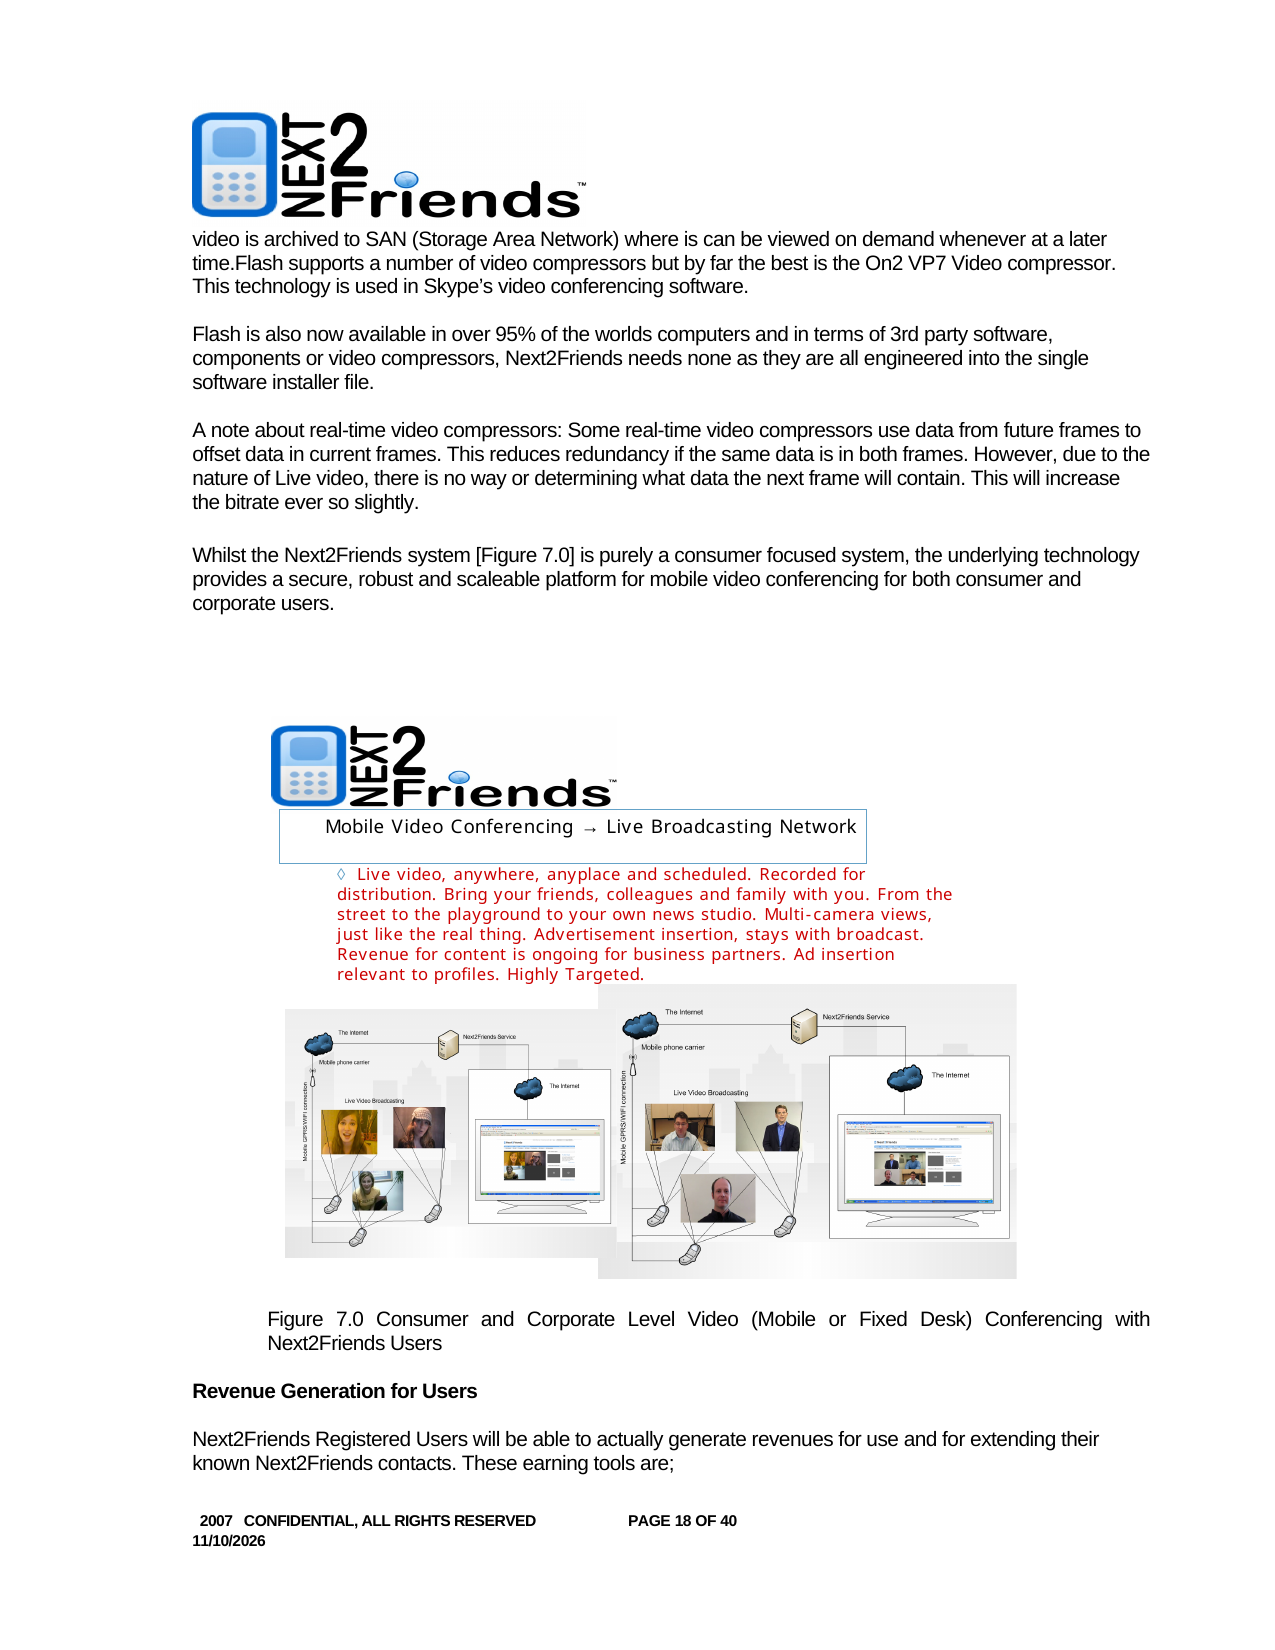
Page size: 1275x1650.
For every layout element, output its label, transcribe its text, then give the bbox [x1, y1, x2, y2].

text Next2Friends Registered Users will be able to actually generate revenues for use and for extending their known Next2Friends contacts. These earning tools are; [192, 1427, 1152, 1474]
text Figure 7.0 Consumer and Corporate Level Video ( or Fixed Desk) Conferencing with Next2Friends Users [267, 1307, 1152, 1355]
text Revenue Generation for Users [192, 1379, 1152, 1403]
text Whilst the Next2Friends system [Figure 7.0] is purely a consumer focused system, the underlying technology provides a secure, robust and scaleable platform for mobile video conferencing for both consumer and corporate users. [192, 543, 1152, 615]
picture [192, 100, 587, 227]
